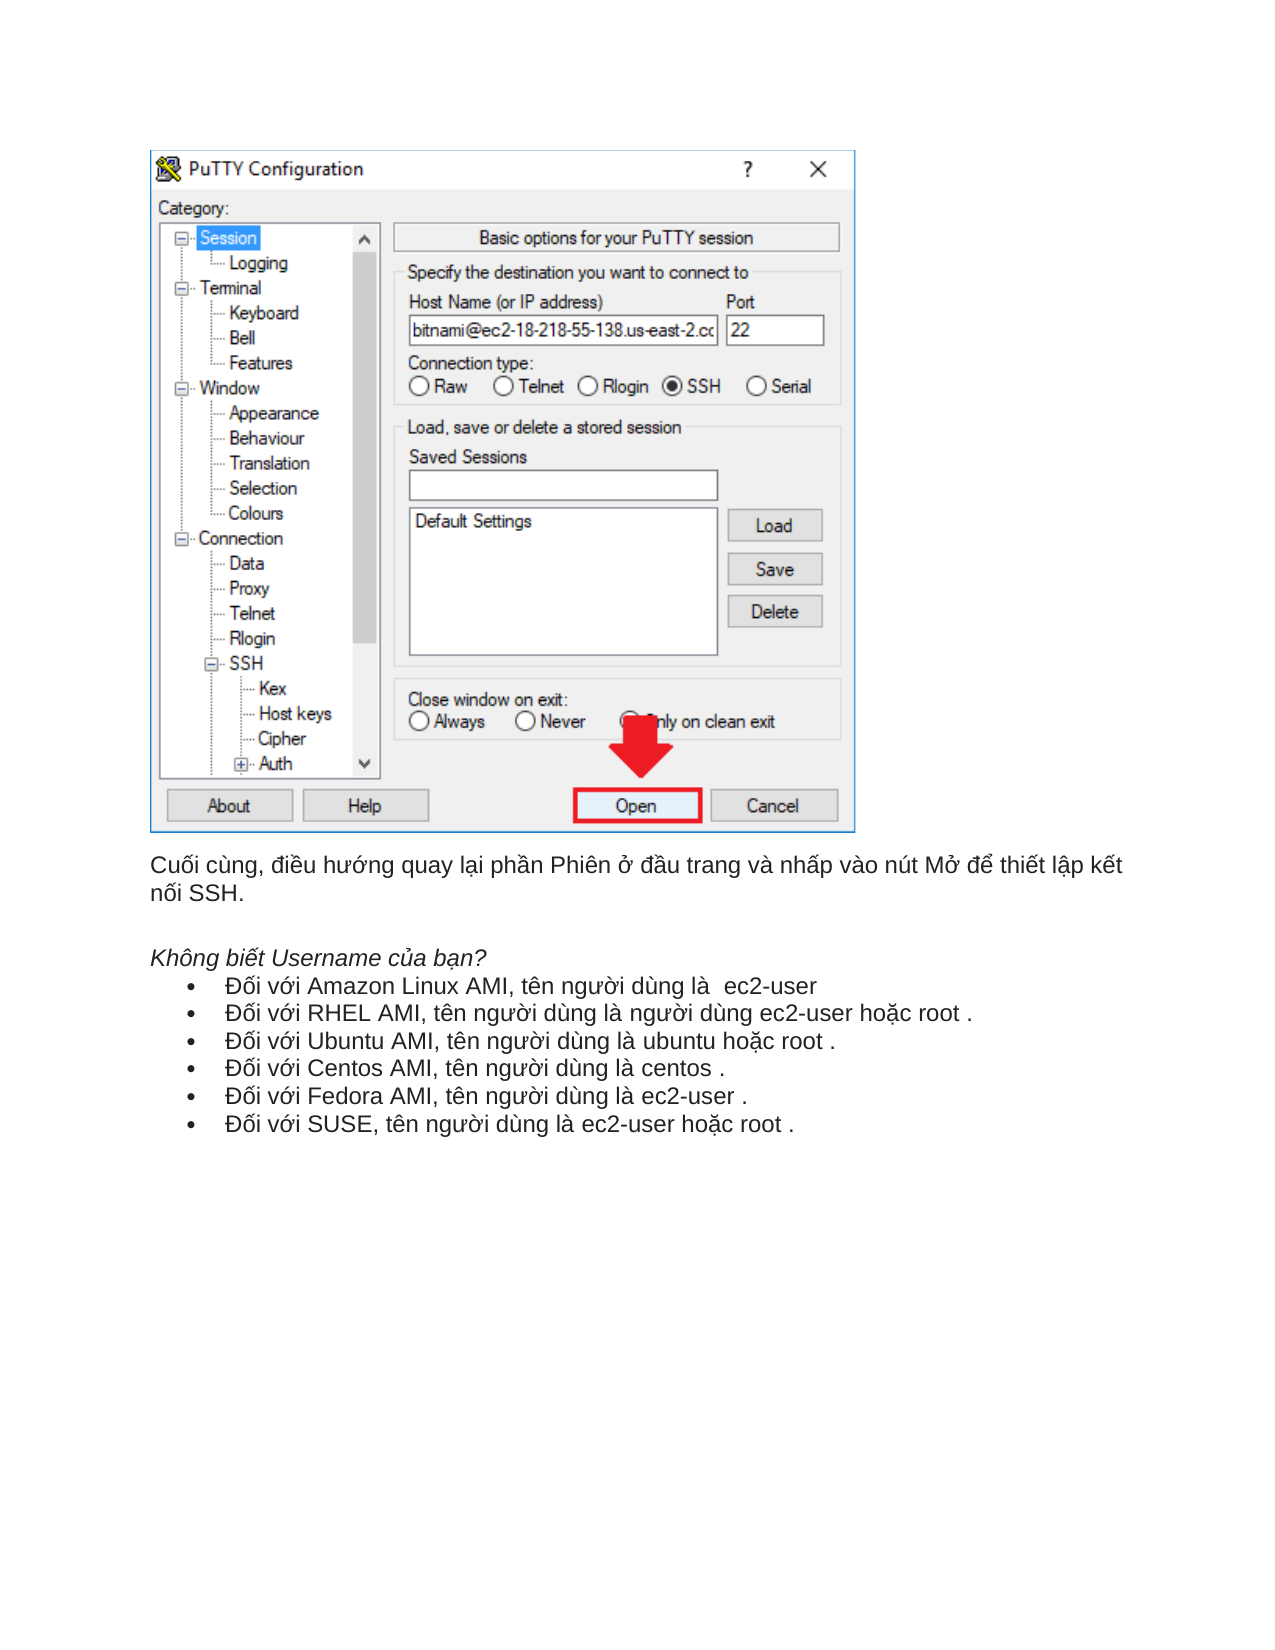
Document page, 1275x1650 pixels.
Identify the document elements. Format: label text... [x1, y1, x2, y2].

text Không biết Username của bạn? [150, 944, 1125, 972]
list Đối với Fedora AMI, tên người dùng là ec2-user . [187, 1082, 1125, 1109]
list Đối với Ubuntu AMI, tên người dùng là ubuntu hoặc root . [187, 1027, 1125, 1054]
list Đối với RHEL AMI, tên người dùng là người dùng ec2-user hoặc root . [187, 999, 1125, 1027]
list Đối với Centos AMI, tên người dùng là centos . [187, 1054, 1125, 1082]
picture [150, 150, 856, 833]
list Đối với Amazon Linux AMI, tên người dùng là ec2-user [187, 972, 1125, 999]
text Cuối cùng, điều hướng quay lại phần Phiên ở đầu trang và nhấp vào nút Mở để thiết lập kết nối SSH. [150, 851, 1125, 906]
list Đối với SUSE, tên người dùng là ec2-user hoặc root . [187, 1109, 1125, 1137]
